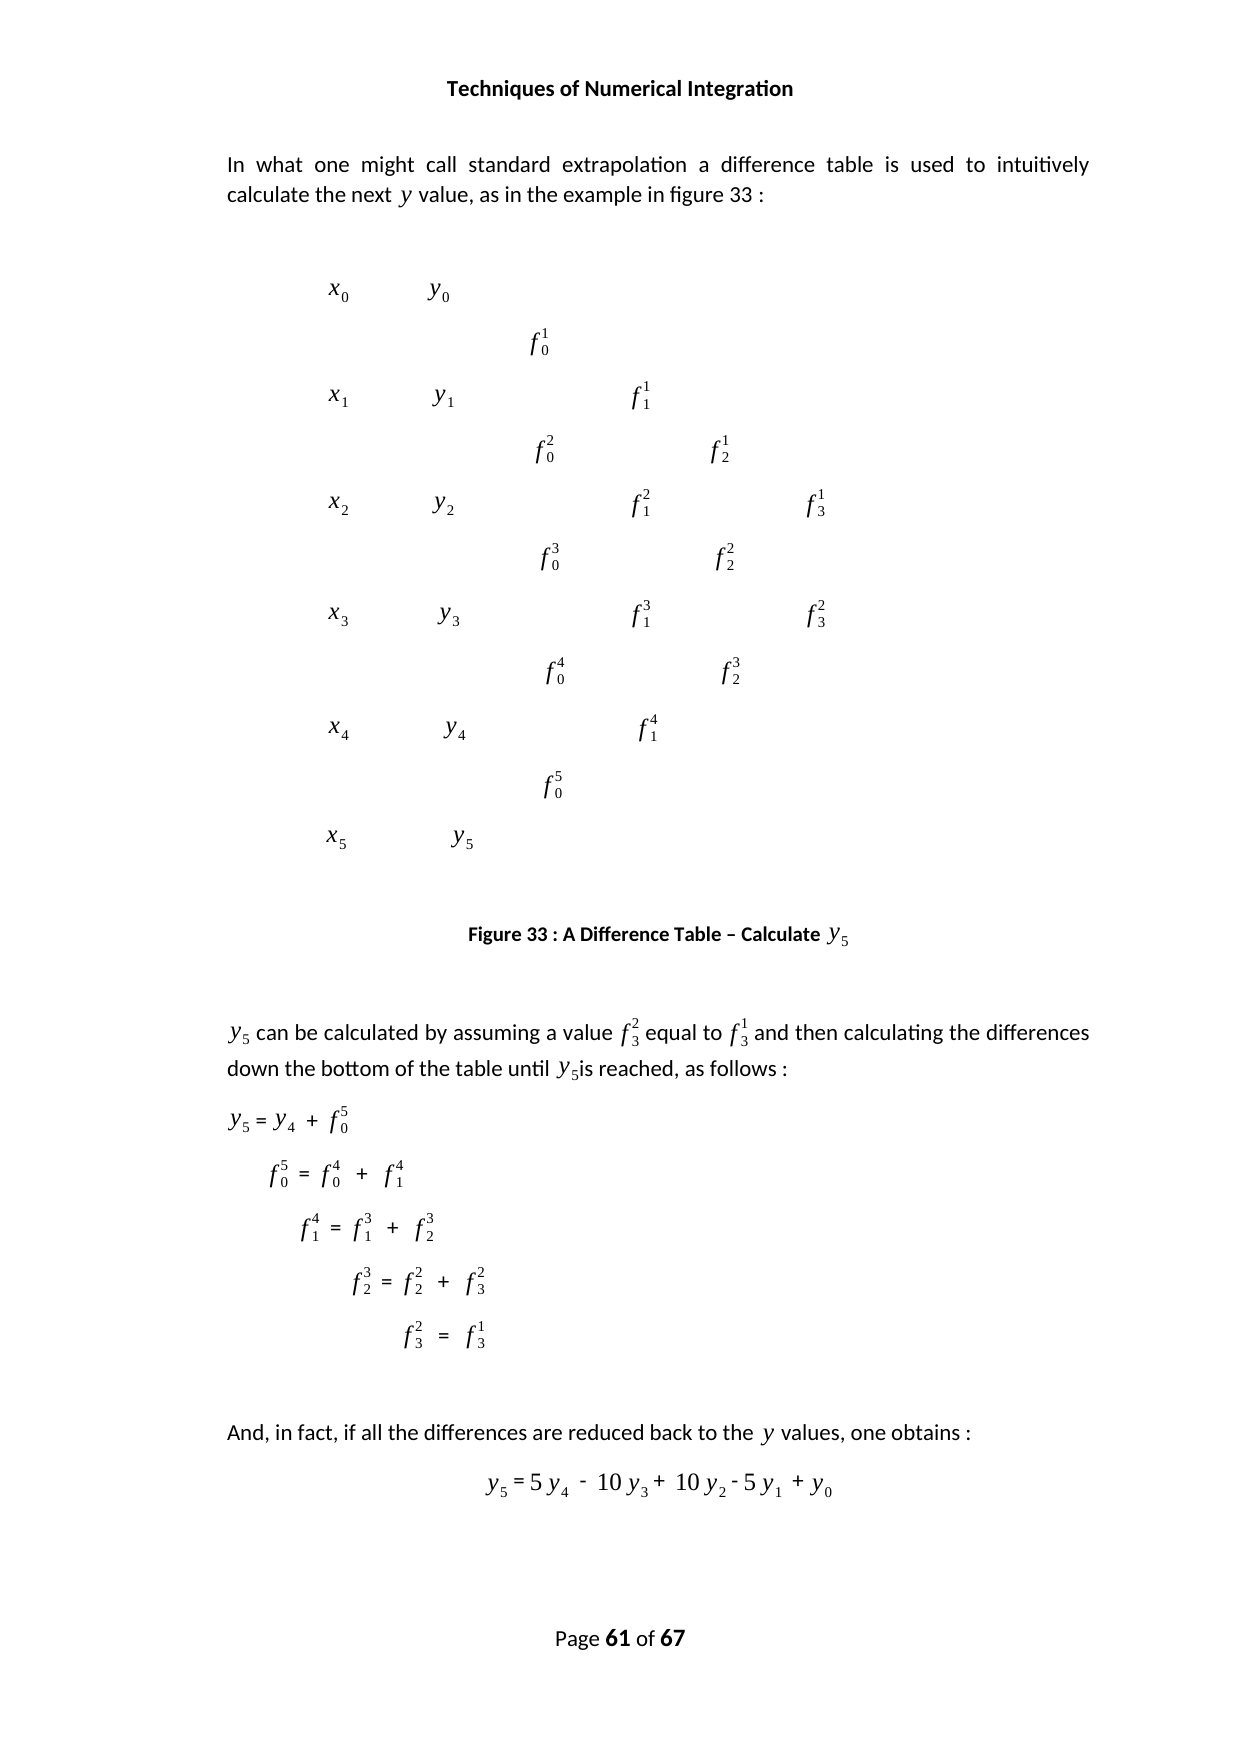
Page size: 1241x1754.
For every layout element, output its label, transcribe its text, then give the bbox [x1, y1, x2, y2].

text can be calculated by assuming a value equal to and then calculating the differences down the bottom of the table until is reached, as follows : [227, 1015, 1090, 1083]
text = [227, 1317, 1090, 1352]
text Figure 33 : A Difference Table – Calculate [227, 918, 1090, 949]
text = + [227, 1210, 1090, 1245]
text = + [227, 1156, 1090, 1191]
text = + [227, 1263, 1090, 1298]
text And, in fact, if all the differences are reduced back to the values, one obtains : [227, 1418, 1090, 1446]
text In what one might call standard extrapolation a difference table is used to intuitively calculate the next value, as in the example in figure 33 : [227, 150, 1090, 208]
text = - + - + [227, 1465, 1090, 1504]
text = + [227, 1102, 1090, 1137]
